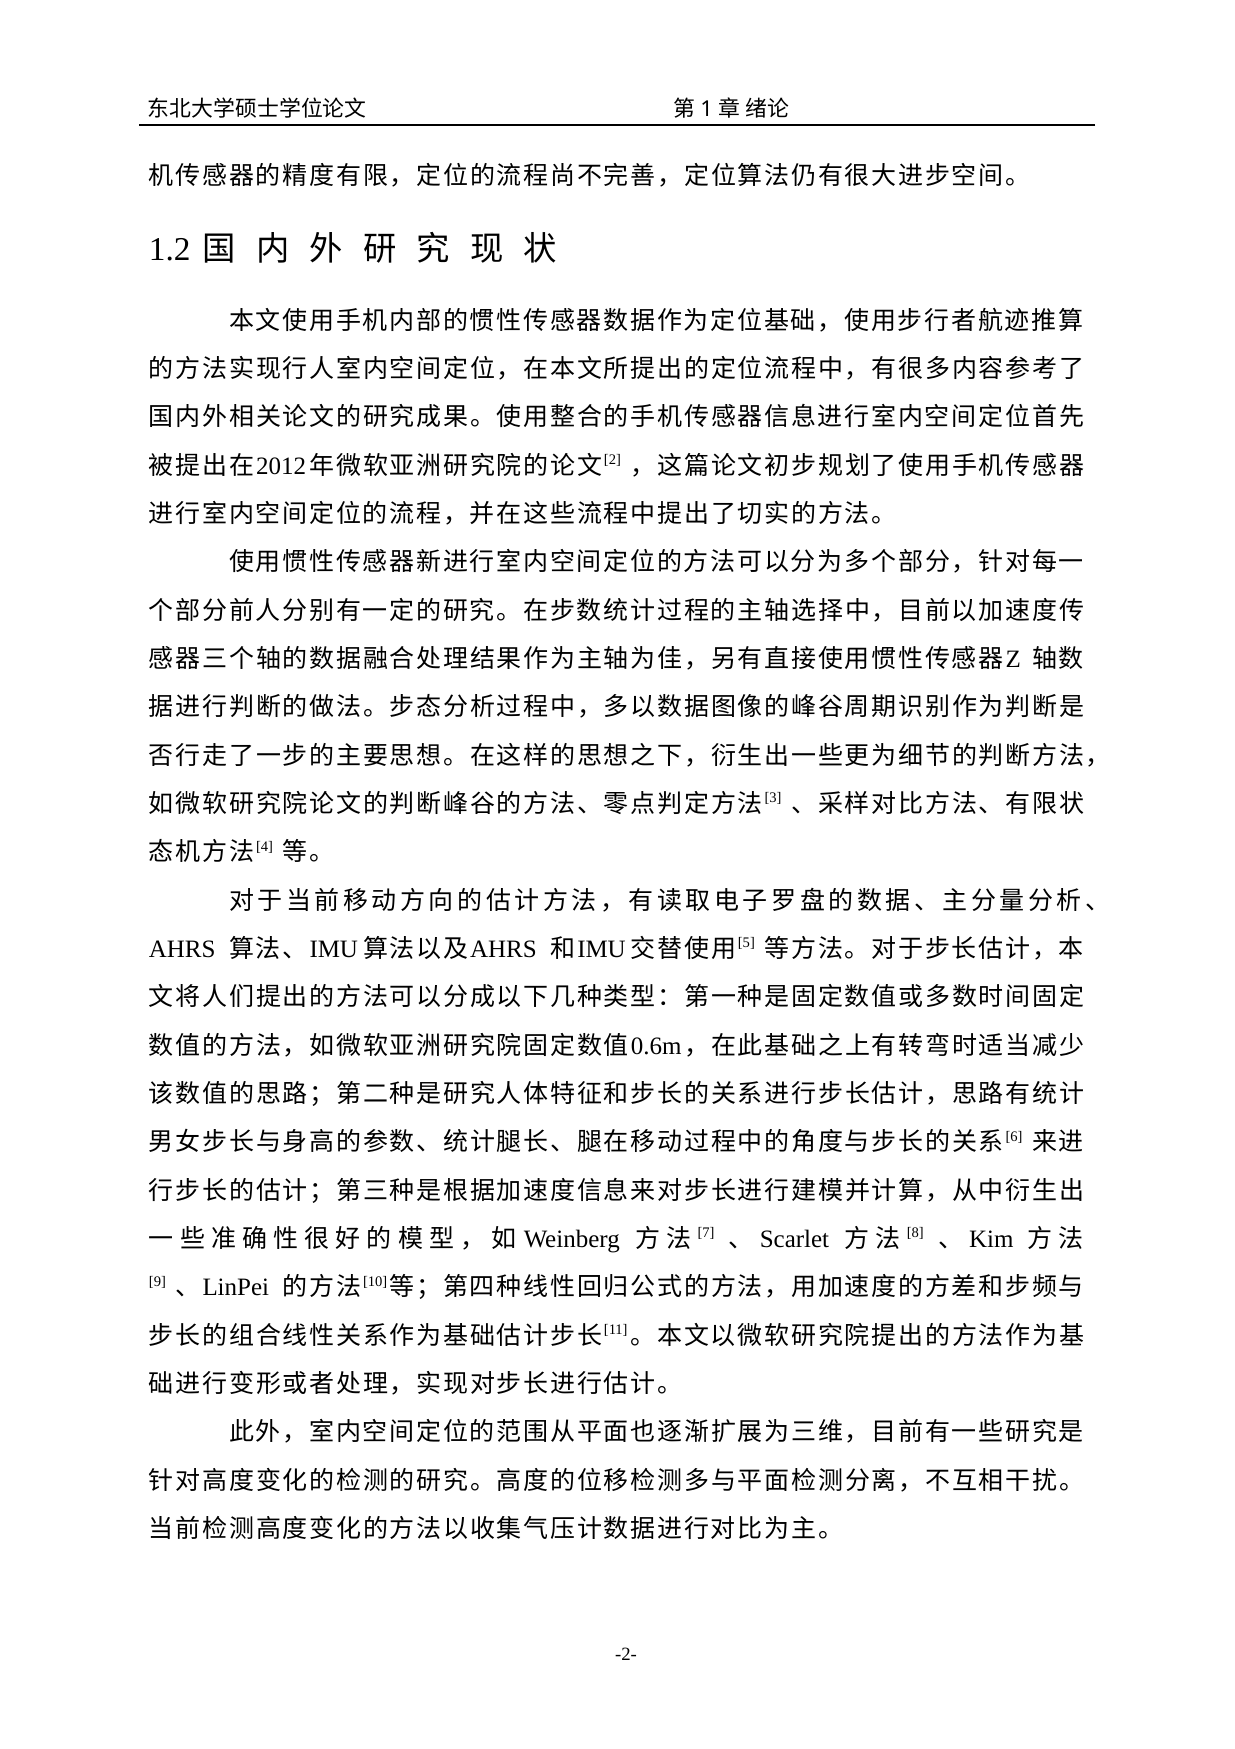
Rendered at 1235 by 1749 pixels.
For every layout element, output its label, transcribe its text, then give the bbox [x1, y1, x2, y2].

subtitle 国内外研究现状 [149, 222, 1086, 270]
text 使用惯性传感器新进行室内空间定位的方法可以分为多个部分，针对每一个部分前人分别有一定的研究。在步数统计过程的主轴选择中，目前以加速度传感器三个轴的数据融合处理结果作为主轴为佳，另有直接使用惯性传感器Z轴数据进行判断的做法。步态分析过程中，多以数据图像的峰谷周期识别作为判断是否行走了一步的主要思想。在这样的思想之下，衍生出一些更为细节的判断方法，如微软研究院论文的判断峰谷的方法、零点判定方法[3]、采样对比方法、有限状态机方法[4]等。 [149, 536, 1086, 874]
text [149, 149, 1086, 197]
text 对于当前移动方向的估计方法，有读取电子罗盘的数据、主分量分析、AHRS算法、IMU算法以及AHRS和IMU交替使用[5]等方法。对于步长估计，本文将人们提出的方法可以分成以下几种类型：第一种是固定数值或多数时间固定数值的方法，如微软亚洲研究院固定数值0.6m，在此基础之上有转弯时适当减少该数值的思路；第二种是研究人体特征和步长的关系进行步长估计，思路有统计男女步长与身高的参数、统计腿长、腿在移动过程中的角度与步长的关系[6]来进行步长的估计；第三种是根据加速度信息来对步长进行建模并计算，从中衍生出一些准确性很好的模型，如Weinberg方法[7]、Scarlet方法[8]、Kim方法[9]、LinPei的方法[10]等；第四种线性回归公式的方法，用加速度的方差和步频与步长的组合线性关系作为基础估计步长[11]。本文以微软研究院提出的方法作为基础进行变形或者处理，实现对步长进行估计。 [149, 874, 1086, 1406]
text 本文使用手机内部的惯性传感器数据作为定位基础，使用步行者航迹推算的方法实现行人室内空间定位，在本文所提出的定位流程中，有很多内容参考了国内外相关论文的研究成果。使用整合的手机传感器信息进行室内空间定位首先被提出在2012年微软亚洲研究院的论文[2]，这篇论文初步规划了使用手机传感器进行室内空间定位的流程，并在这些流程中提出了切实的方法。 [149, 294, 1086, 536]
text 此外，室内空间定位的范围从平面也逐渐扩展为三维，目前有一些研究是针对高度变化的检测的研究。高度的位移检测多与平面检测分离，不互相干扰。当前检测高度变化的方法以收集气压计数据进行对比为主。 [149, 1406, 1086, 1551]
